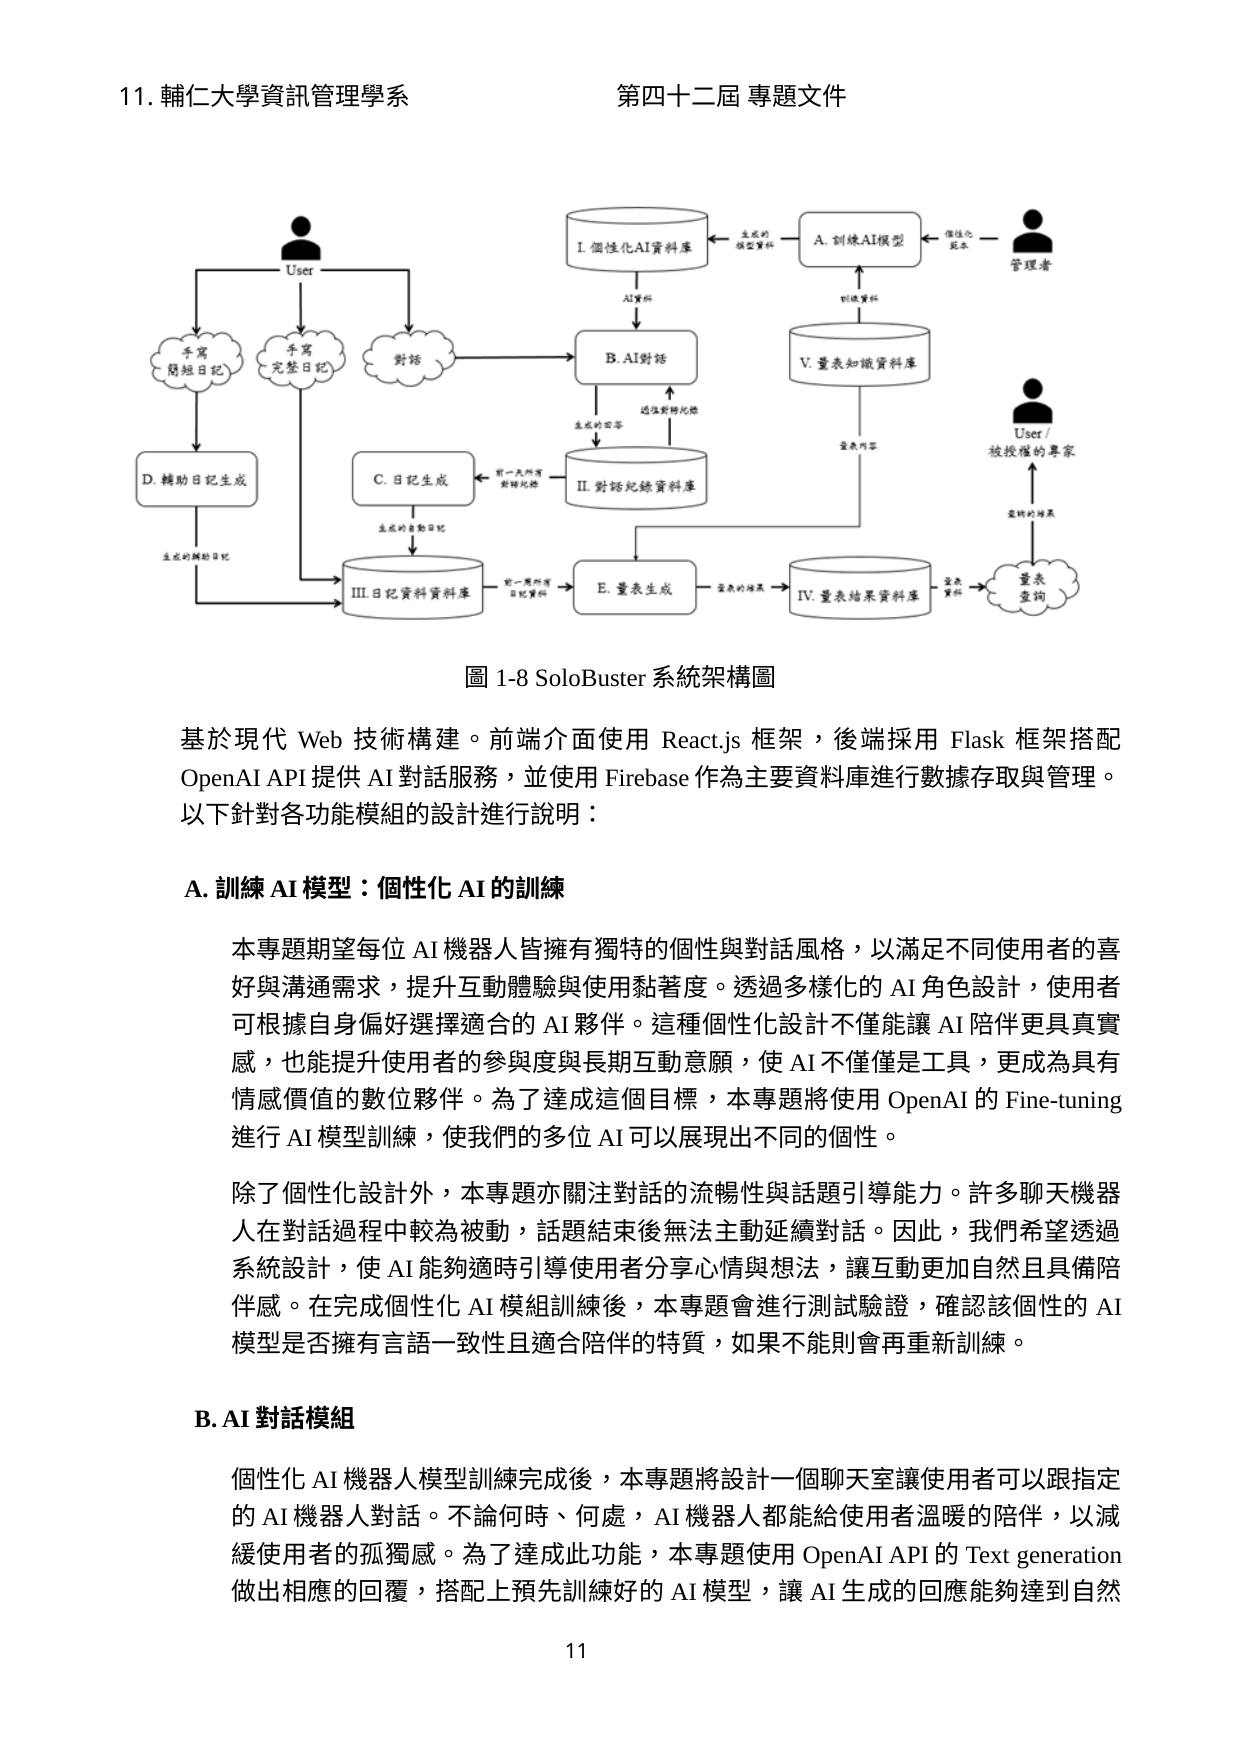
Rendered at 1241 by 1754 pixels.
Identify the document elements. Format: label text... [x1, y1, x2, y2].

list 基於現代 Web 技術構建。前端介面使用 React.js 框架，後端採用 Flask 框架搭配OpenAI API提供AI對話服務，並使用Firebase作為主要資料庫進行數據存取與管理。以下針對各功能模組的設計進行說明： [180, 719, 1122, 831]
text 本專題期望每位AI機器人皆擁有獨特的個性與對話風格，以滿足不同使用者的喜好與溝通需求，提升互動體驗與使用黏著度。透過多樣化的AI角色設計，使用者可根據自身偏好選擇適合的AI夥伴。這種個性化設計不僅能讓AI陪伴更具真實感，也能提升使用者的參與度與長期互動意願，使AI不僅僅是工具，更成為具有情感價值的數位夥伴。為了達成這個目標，本專題將使用OpenAI的Fine-tuning進行AI模型訓練，使我們的多位AI可以展現出不同的個性。 [231, 929, 1122, 1154]
text B. AI對話模組 [162, 1398, 1122, 1434]
text 圖 1-8 SoloBuster系統架構圖 [118, 657, 1122, 694]
picture [132, 171, 1108, 652]
text A. 訓練AI模型：個性化AI的訓練 [148, 869, 1122, 905]
text 除了個性化設計外，本專題亦關注對話的流暢性與話題引導能力。許多聊天機器人在對話過程中較為被動，話題結束後無法主動延續對話。因此，我們希望透過系統設計，使AI能夠適時引導使用者分享心情與想法，讓互動更加自然且具備陪伴感。在完成個性化AI模組訓練後，本專題會進行測試驗證，確認該個性的AI模型是否擁有言語一致性且適合陪伴的特質，如果不能則會再重新訓練。 [231, 1173, 1122, 1361]
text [231, 1458, 1122, 1608]
